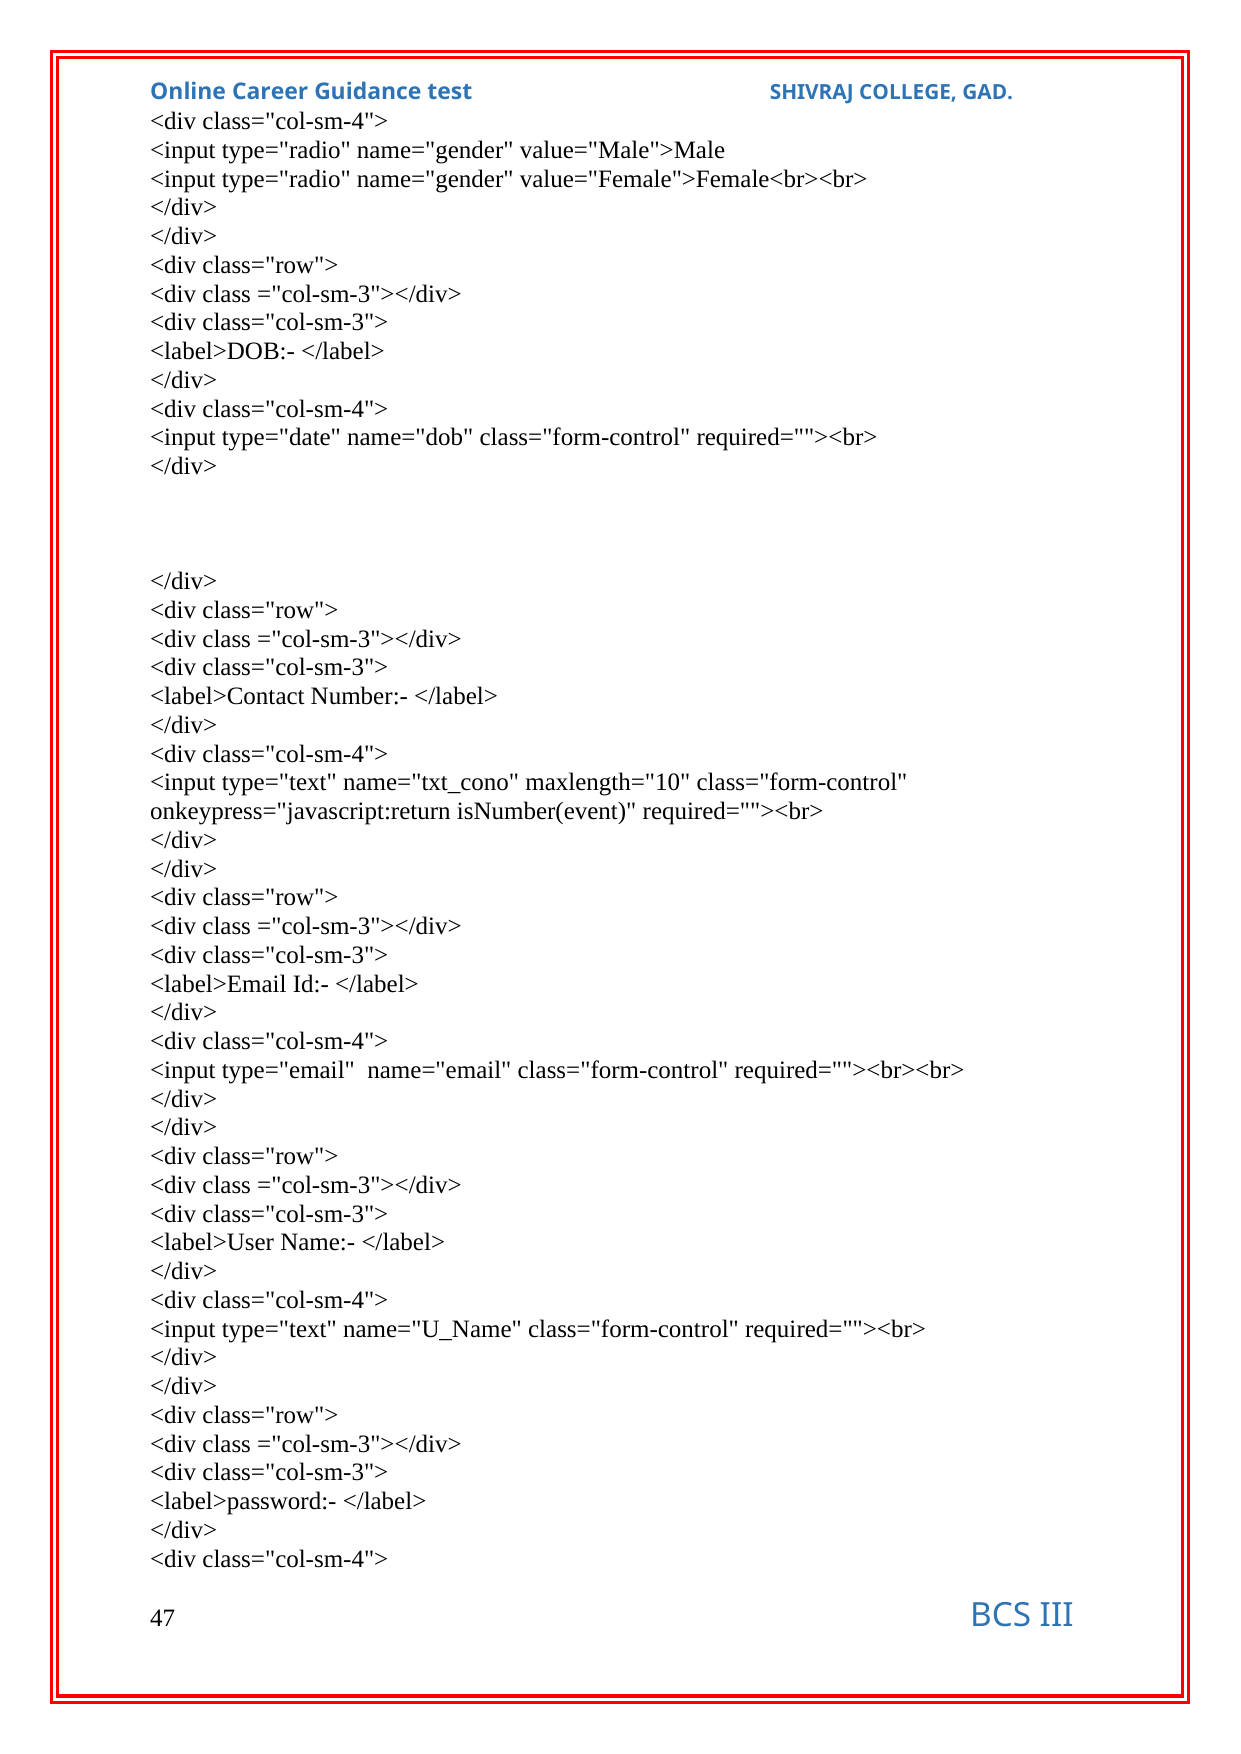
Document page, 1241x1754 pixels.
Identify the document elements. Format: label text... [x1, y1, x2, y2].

text </div> [150, 825, 1090, 854]
text <div class="col-sm-4"> [150, 1544, 1090, 1572]
text <input type="date" name="dob" class="form-control" required=""><br> [150, 422, 1090, 451]
text <input type="text" name="txt_cono" maxlength="10" class="form-control" onkeypress="javascript:return isNumber(event)" required=""><br> [150, 767, 1090, 825]
text <div class="row"> [150, 1141, 1090, 1170]
text <div class ="col-sm-3"></div> [150, 1429, 1090, 1457]
text <div class="row"> [150, 250, 1090, 279]
text <label>Email Id:- </label> [150, 969, 1090, 997]
text </div> [150, 192, 1090, 221]
text <div class="col-sm-3"> [150, 940, 1090, 969]
text <label>User Name:- </label> [150, 1227, 1090, 1256]
text </div> [150, 1256, 1090, 1285]
text <input type="email" name="email" class="form-control" required=""><br><br> [150, 1055, 1090, 1084]
text <div class="row"> [150, 595, 1090, 624]
text <div class="row"> [150, 882, 1090, 911]
text <div class="col-sm-4"> [150, 1026, 1090, 1055]
text </div> [150, 566, 1090, 595]
text </div> [150, 997, 1090, 1026]
text </div> [150, 1342, 1090, 1371]
text </div> [150, 710, 1090, 739]
text </div> [150, 854, 1090, 882]
text <div class ="col-sm-3"></div> [150, 624, 1090, 652]
text <div class="col-sm-3"> [150, 307, 1090, 336]
text <input type="text" name="U_Name" class="form-control" required=""><br> [150, 1314, 1090, 1342]
text <div class="row"> [150, 1400, 1090, 1429]
text <label>password:- </label> [150, 1486, 1090, 1515]
text <div class="col-sm-4"> [150, 106, 1090, 135]
text </div> [150, 1371, 1090, 1400]
text <div class ="col-sm-3"></div> [150, 279, 1090, 307]
text <div class="col-sm-3"> [150, 1457, 1090, 1486]
text </div> [150, 451, 1090, 480]
text <div class="col-sm-4"> [150, 739, 1090, 767]
text <div class="col-sm-4"> [150, 1285, 1090, 1314]
text </div> [150, 221, 1090, 250]
text </div> [150, 1515, 1090, 1544]
text <div class="col-sm-3"> [150, 1199, 1090, 1227]
text <label>DOB:- </label> [150, 336, 1090, 365]
text </div> [150, 1084, 1090, 1112]
text <div class="col-sm-3"> [150, 652, 1090, 681]
text <div class ="col-sm-3"></div> [150, 911, 1090, 940]
text <input type="radio" name="gender" value="Male">Male [150, 135, 1090, 164]
text <div class="col-sm-4"> [150, 394, 1090, 422]
text <label>Contact Number:- </label> [150, 681, 1090, 710]
text <div class ="col-sm-3"></div> [150, 1170, 1090, 1199]
text </div> [150, 1112, 1090, 1141]
text <input type="radio" name="gender" value="Female">Female<br><br> [150, 164, 1090, 192]
text </div> [150, 365, 1090, 394]
